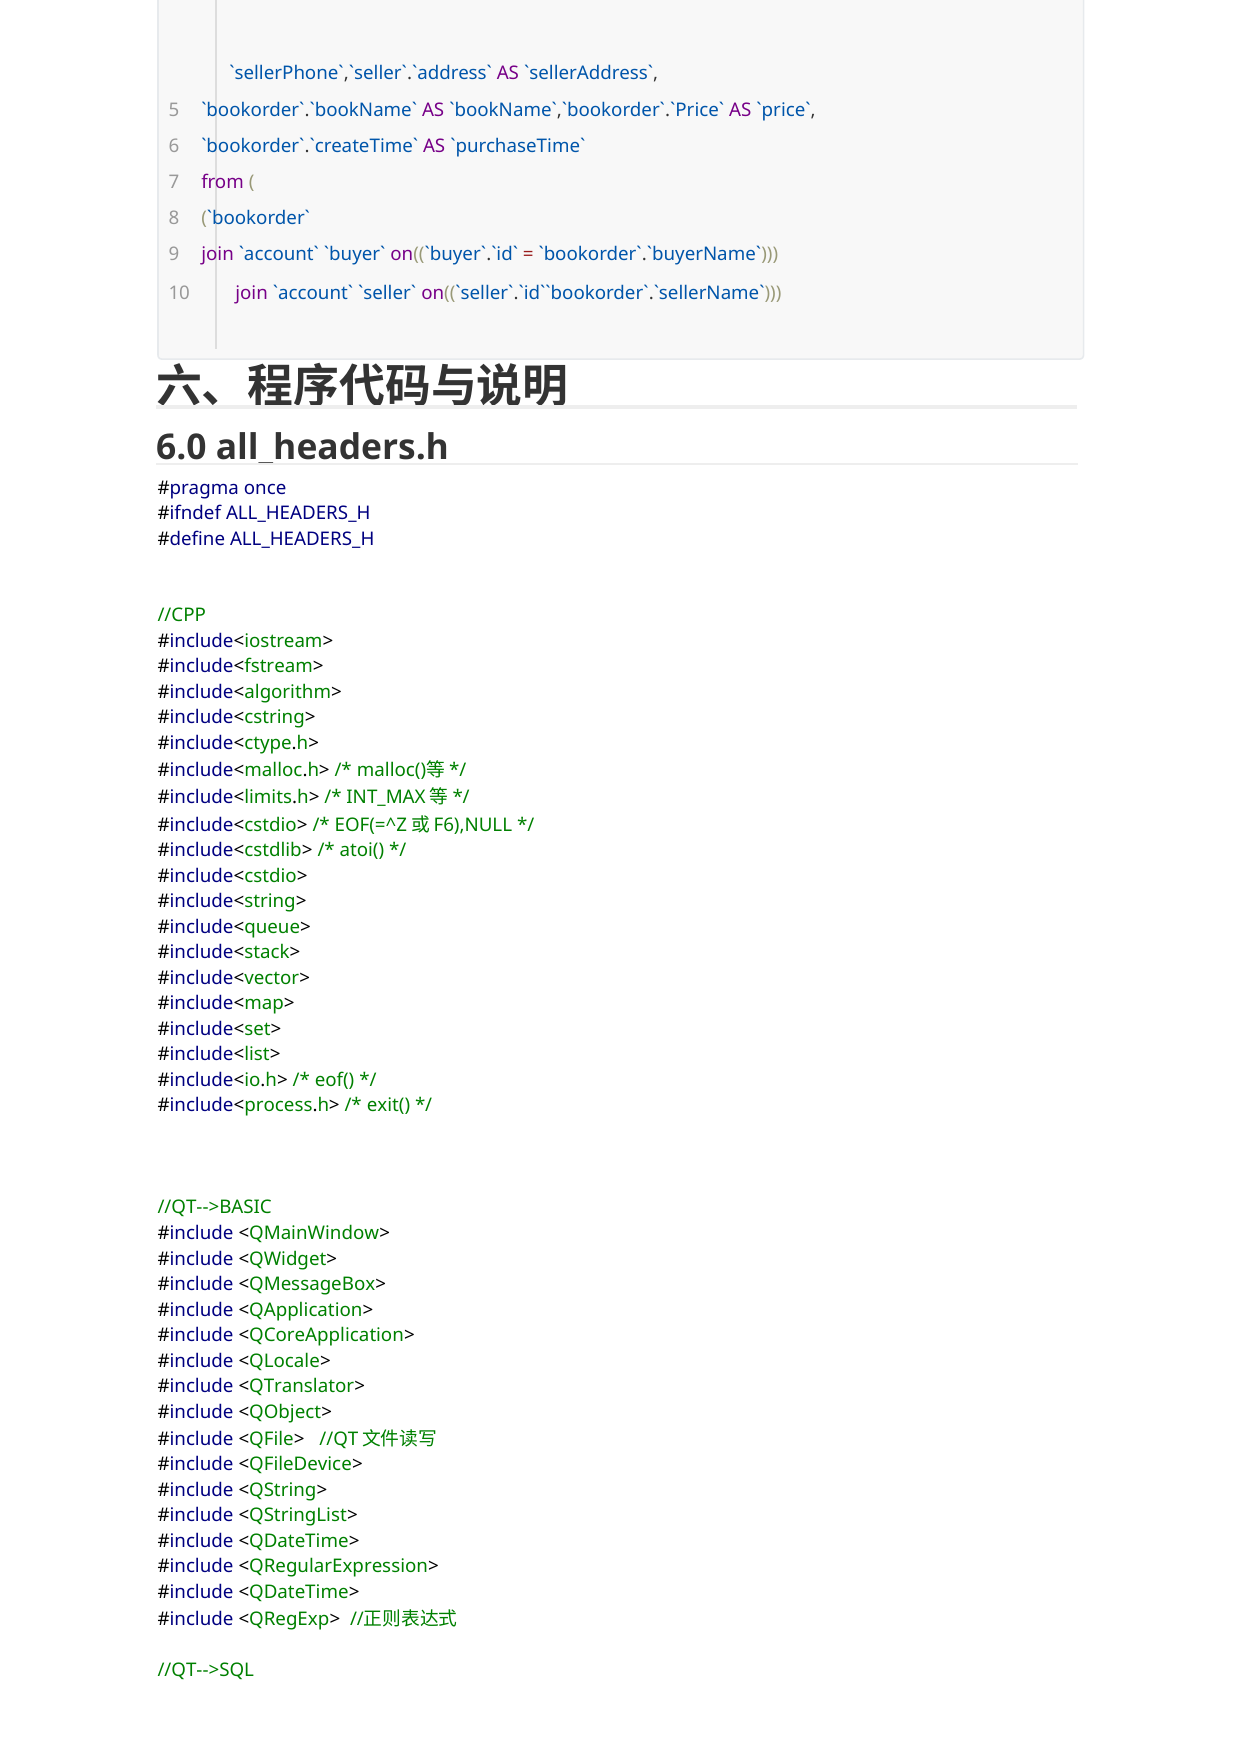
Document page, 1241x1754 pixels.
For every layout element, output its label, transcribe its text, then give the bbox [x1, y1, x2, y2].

text #include<io.h> /* eof() */ [157, 1066, 1084, 1092]
text #include<algorithm> [157, 678, 1084, 704]
text `sellerPhone`,`seller`.`address` AS `sellerAddress`, [229, 60, 1084, 85]
text #include<list> [157, 1041, 1084, 1066]
text #ifndef ALL_HEADERS_H [157, 500, 1084, 525]
text //QT-->BASIC [157, 1194, 1084, 1219]
text #include <QCoreApplication> [157, 1321, 1084, 1347]
text #include<stack> [157, 938, 1084, 964]
text #include<ctype.h> [157, 729, 1084, 755]
text #include <QDateTime> [157, 1578, 1084, 1604]
text #include <QLocale> [157, 1347, 1084, 1372]
text #include <QDateTime> [157, 1527, 1084, 1553]
list `bookorder`.`createTime` AS `purchaseTime` [157, 132, 1084, 157]
text #include <QObject> [157, 1398, 1084, 1423]
text #include <QFile> //QT文件读写 [157, 1423, 1084, 1451]
text #include <QString> [157, 1476, 1084, 1502]
text #include <QWidget> [157, 1245, 1084, 1270]
list from ( [157, 168, 1084, 194]
text #include <QMainWindow> [157, 1219, 1084, 1245]
text #pragma once [157, 474, 1084, 500]
text #include<queue> [157, 913, 1084, 938]
text //QT-->SQL [157, 1656, 1084, 1682]
text #include<set> [157, 1015, 1084, 1041]
text #include<cstdio> [157, 862, 1084, 887]
text #include <QMessageBox> [157, 1270, 1084, 1296]
list `bookorder`.`bookName` AS `bookName`,`bookorder`.`Price` AS `price`, [157, 96, 1084, 121]
list join `account` `seller` on((`seller`.`id``bookorder`.`sellerName`))) [157, 280, 1084, 305]
text #include <QApplication> [157, 1296, 1084, 1321]
subtitle 六、程序代码与说明 [156, 349, 1084, 415]
text #include<process.h> /* exit() */ [157, 1092, 1084, 1117]
text #define ALL_HEADERS_H [157, 525, 1084, 551]
text #include<string> [157, 887, 1084, 913]
text #include <QStringList> [157, 1502, 1084, 1527]
text #include<cstdlib> /* atoi() */ [157, 836, 1084, 862]
text #include<cstring> [157, 704, 1084, 729]
text #include<iostream> [157, 627, 1084, 653]
list (`bookorder` [157, 204, 1084, 230]
text #include<cstdio> /* EOF(=^Z或F6),NULL */ [157, 809, 1084, 836]
text #include <QTranslator> [157, 1372, 1084, 1398]
subtitle 6.0 all_headers.h [156, 422, 1084, 470]
list join `account` `buyer` on((`buyer`.`id` = `bookorder`.`buyerName`))) [157, 241, 1084, 266]
text #include<vector> [157, 964, 1084, 989]
text #include <QFileDevice> [157, 1451, 1084, 1476]
text #include<fstream> [157, 653, 1084, 678]
text #include<limits.h> /* INT_MAX等 */ [157, 782, 1084, 809]
text #include <QRegularExpression> [157, 1553, 1084, 1578]
text #include<malloc.h> /* malloc()等 */ [157, 755, 1084, 782]
text #include<map> [157, 989, 1084, 1015]
text #include <QRegExp> //正则表达式 [157, 1604, 1084, 1631]
text //CPP [157, 602, 1084, 627]
